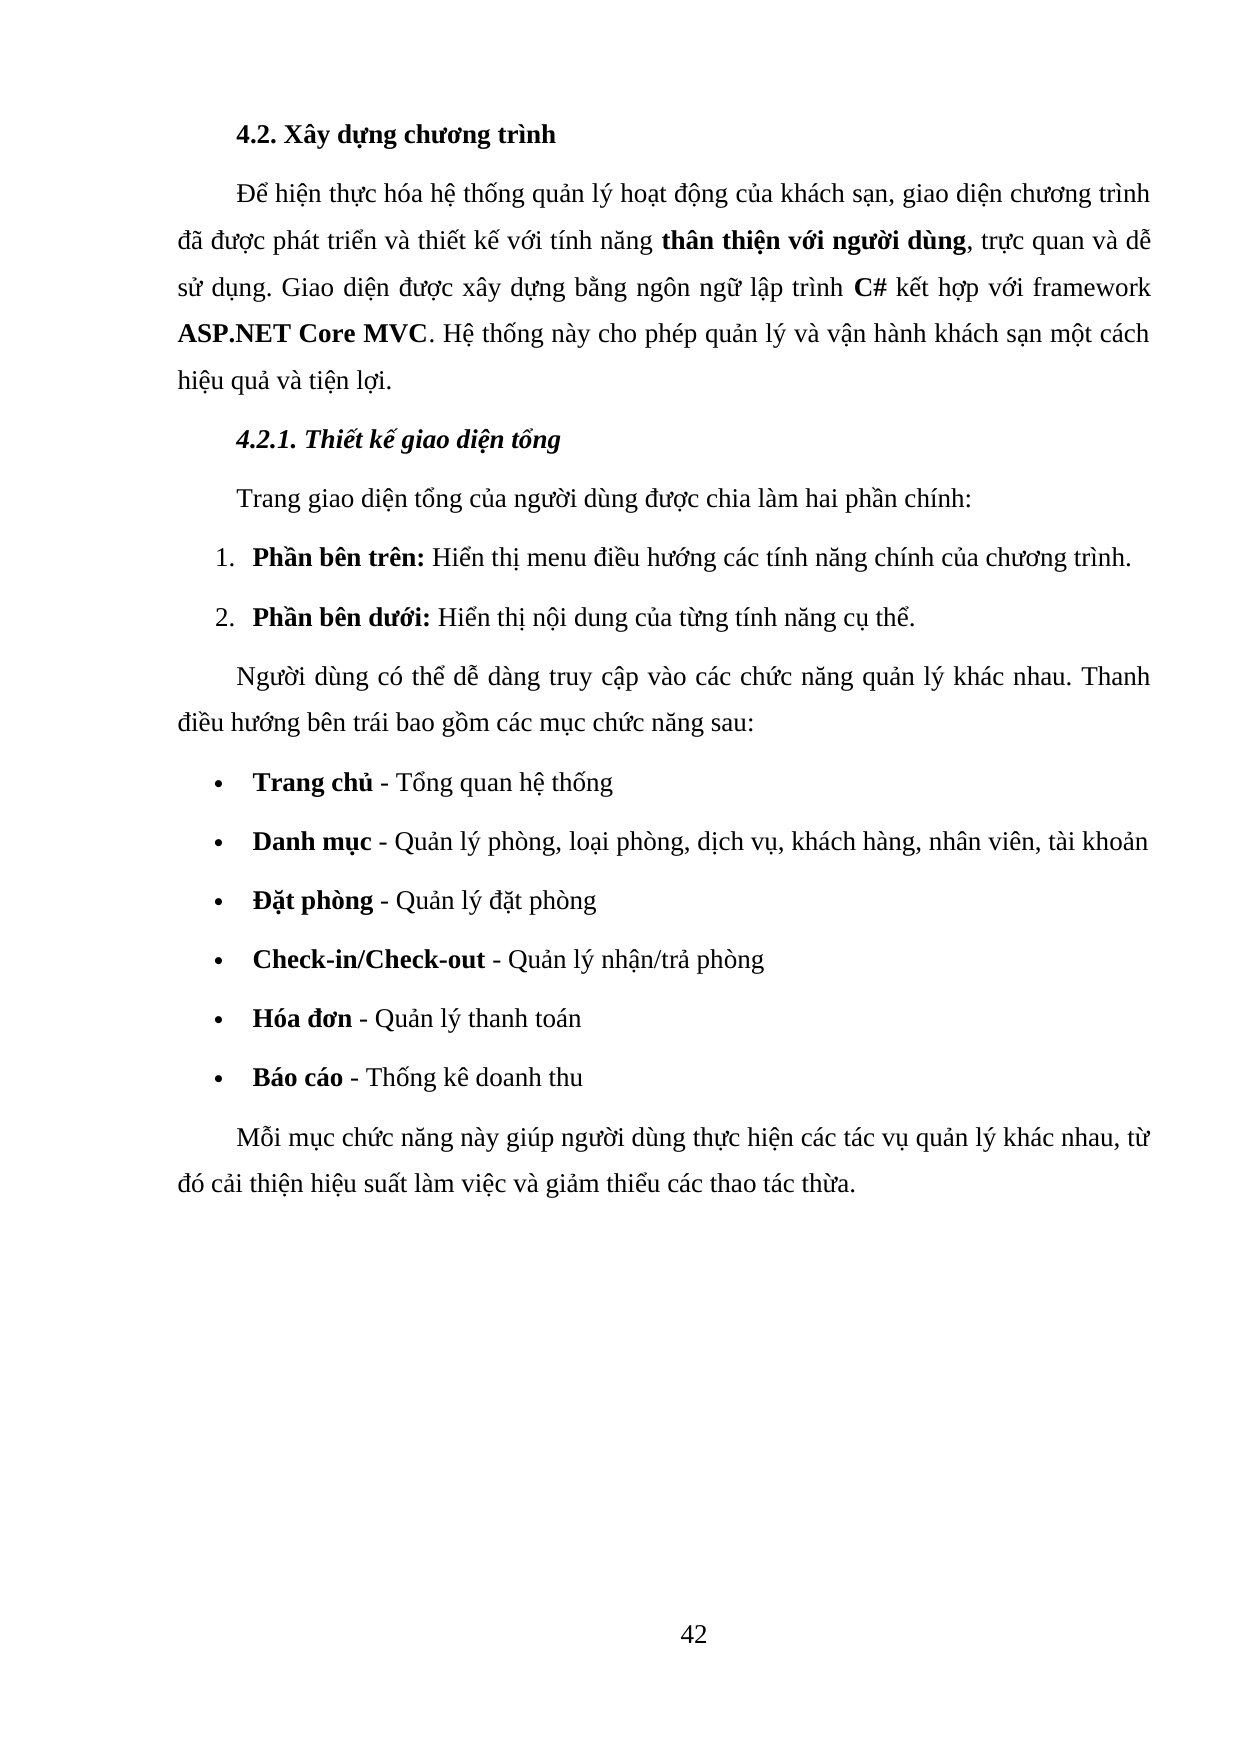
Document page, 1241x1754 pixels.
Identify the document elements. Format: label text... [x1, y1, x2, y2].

list Check-in/Check-out - Quản lý nhận/trả phòng [215, 943, 1152, 974]
list Danh mục - Quản lý phòng, loại phòng, dịch vụ, khách hàng, nhân viên, tài khoản [215, 825, 1152, 856]
list Phần bên trên: Hiển thị menu điều hướng các tính năng chính của chương trình. [215, 541, 1152, 573]
text Người dùng có thể dễ dàng truy cập vào các chức năng quản lý khác nhau. Thanh điều hướng bên trái bao gồm các mục chức năng sau: [177, 660, 1152, 738]
text 4.2.1. Thiết kế giao diện tổng [177, 423, 1152, 454]
list Báo cáo - Thống kê doanh thu [215, 1061, 1152, 1093]
text Trang giao diện tổng của người dùng được chia làm hai phần chính: [177, 482, 1152, 513]
text 4.2. Xây dựng chương trình [177, 118, 1152, 149]
list Hóa đơn - Quản lý thanh toán [215, 1002, 1152, 1033]
list Trang chủ - Tổng quan hệ thống [215, 766, 1152, 797]
text Mỗi mục chức năng này giúp người dùng thực hiện các tác vụ quản lý khác nhau, từ đó cải thiện hiệu suất làm việc và giảm thiểu các thao tác thừa. [177, 1121, 1152, 1198]
text Để hiện thực hóa hệ thống quản lý hoạt động của khách sạn, giao diện chương trình đã được phát triển và thiết kế với tính năng thân thiện với người dùng, trực quan và dễ sử dụng. Giao diện được xây dựng bằng ngôn ngữ lập trình C# kết hợp với framework ASP.NET Core MVC. Hệ thống này cho phép quản lý và vận hành khách sạn một cách hiệu quả và tiện lợi. [177, 177, 1152, 395]
list Đặt phòng - Quản lý đặt phòng [215, 884, 1152, 915]
list Phần bên dưới: Hiển thị nội dung của từng tính năng cụ thể. [215, 601, 1152, 632]
